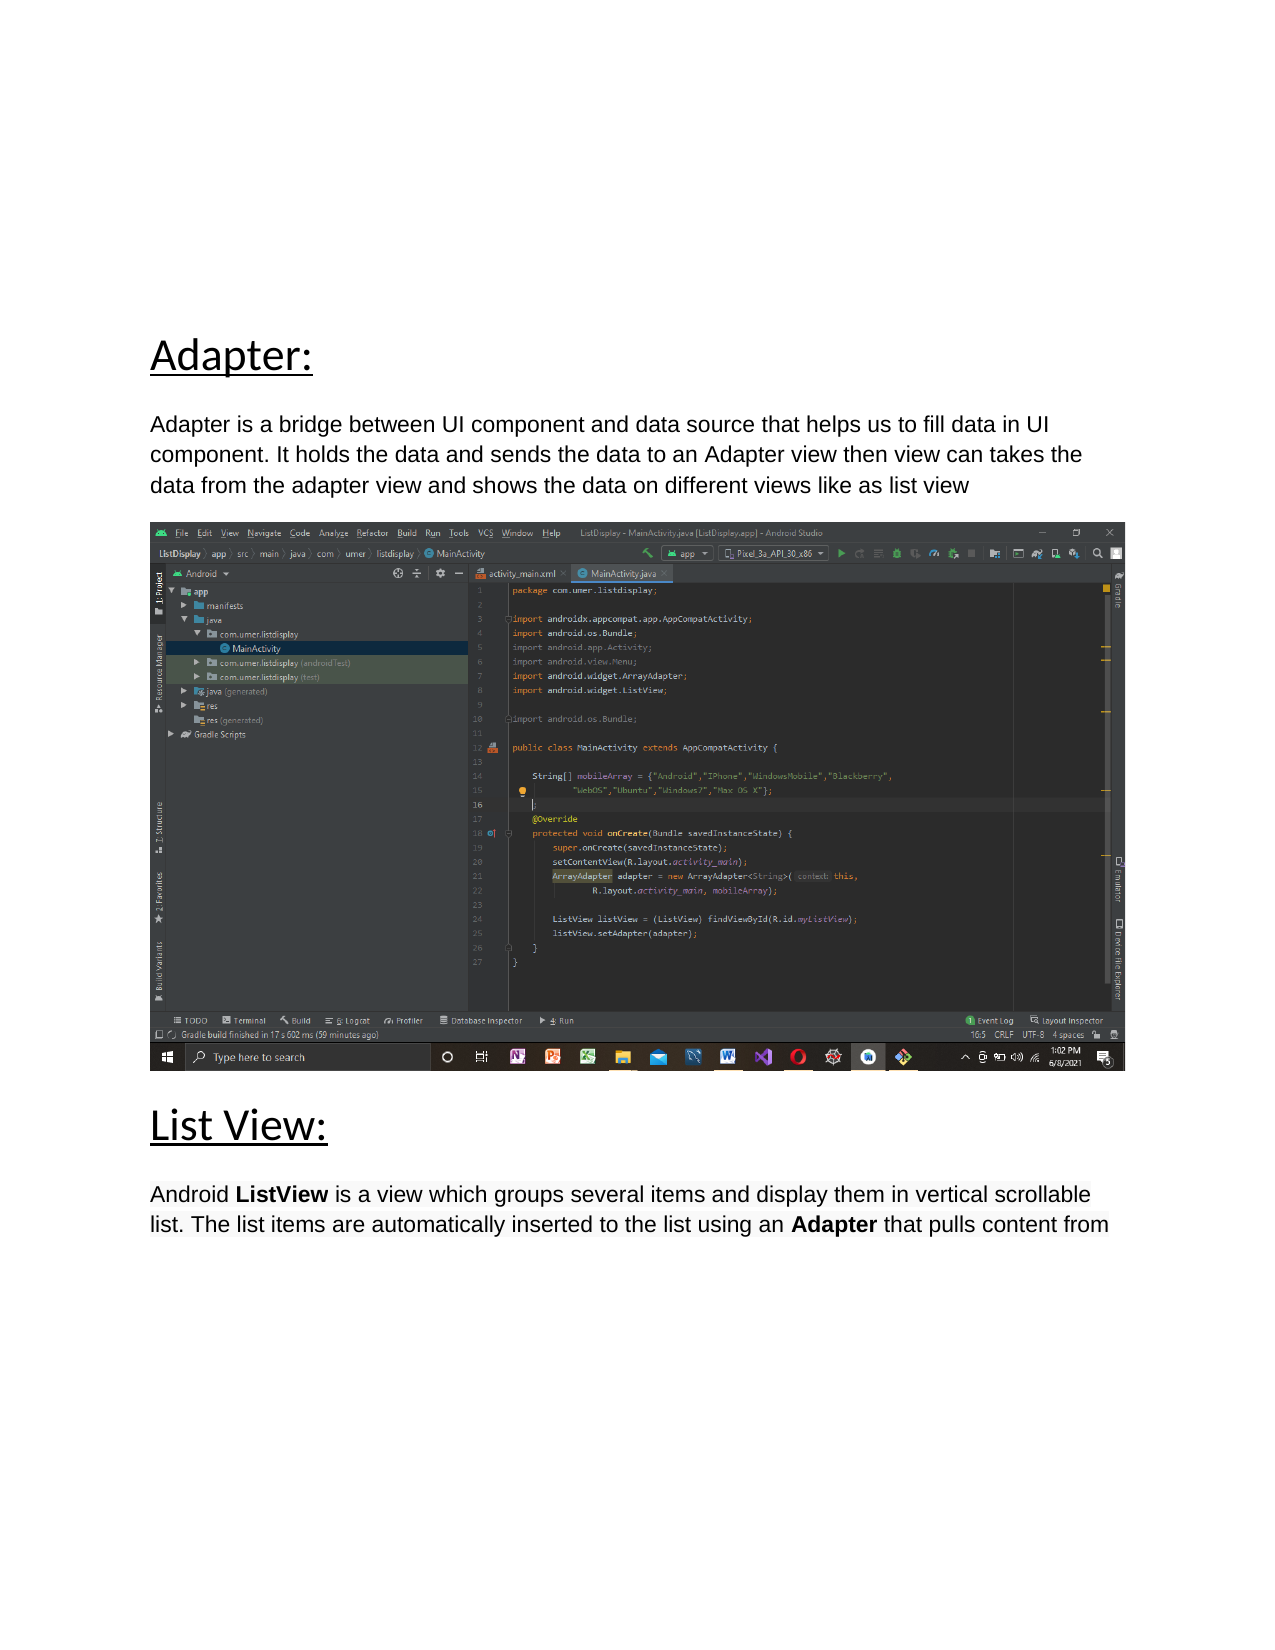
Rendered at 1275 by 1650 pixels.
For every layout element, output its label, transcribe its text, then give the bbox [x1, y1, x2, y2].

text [150, 1181, 1125, 1237]
picture [150, 522, 1125, 1071]
text Adapter is a bridge between UI component and data source that helps us to fill data in UI component. It holds the data and sends the data to an Adapter view then view can takes the data from the adapter view and shows the data on different views like as list view [150, 411, 1125, 498]
text Adapter: [150, 326, 1125, 382]
text List View: [150, 1096, 1125, 1152]
